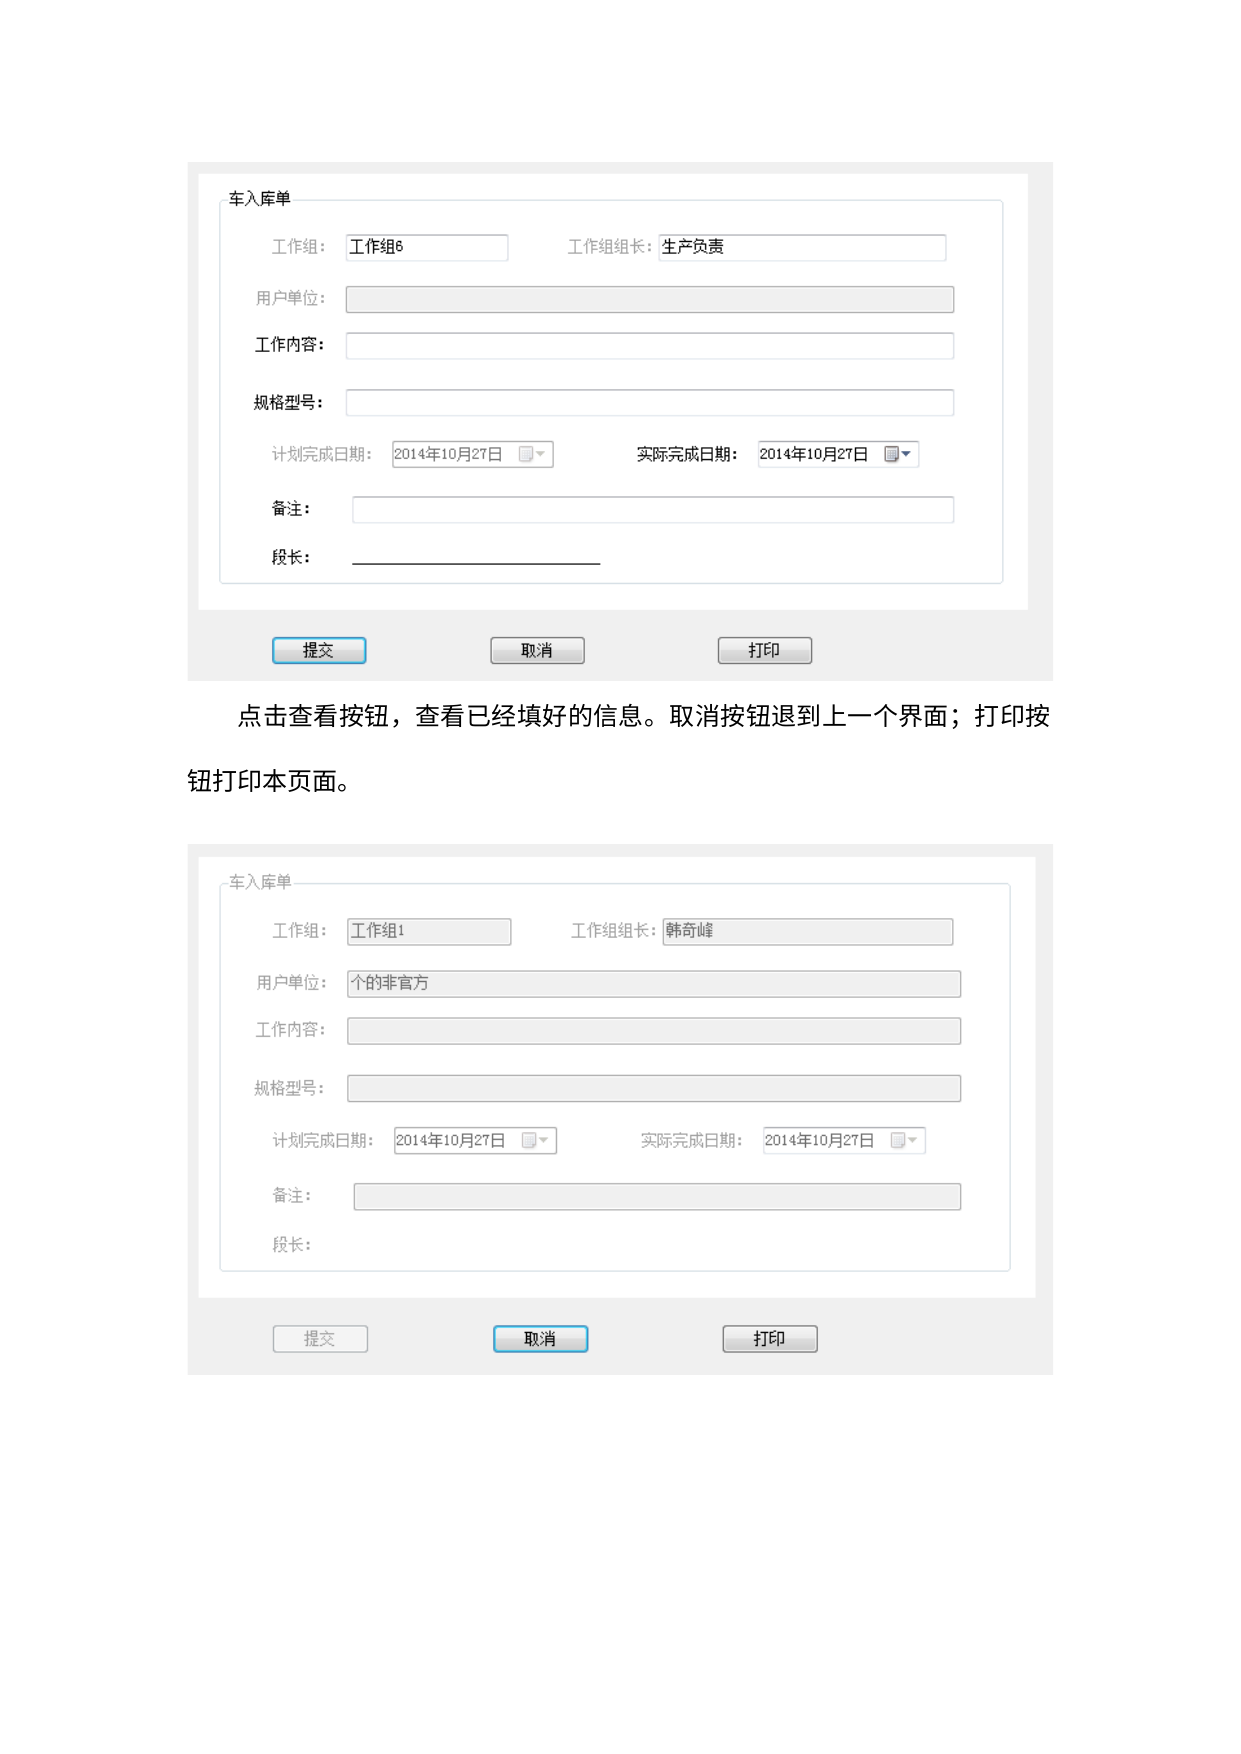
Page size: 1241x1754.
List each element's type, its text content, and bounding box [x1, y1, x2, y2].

picture [187, 162, 1054, 681]
text 点击查看按钮，查看已经填好的信息。取消按钮退到上一个界面；打印按钮打印本页面。 [187, 682, 1053, 812]
picture [187, 844, 1054, 1375]
